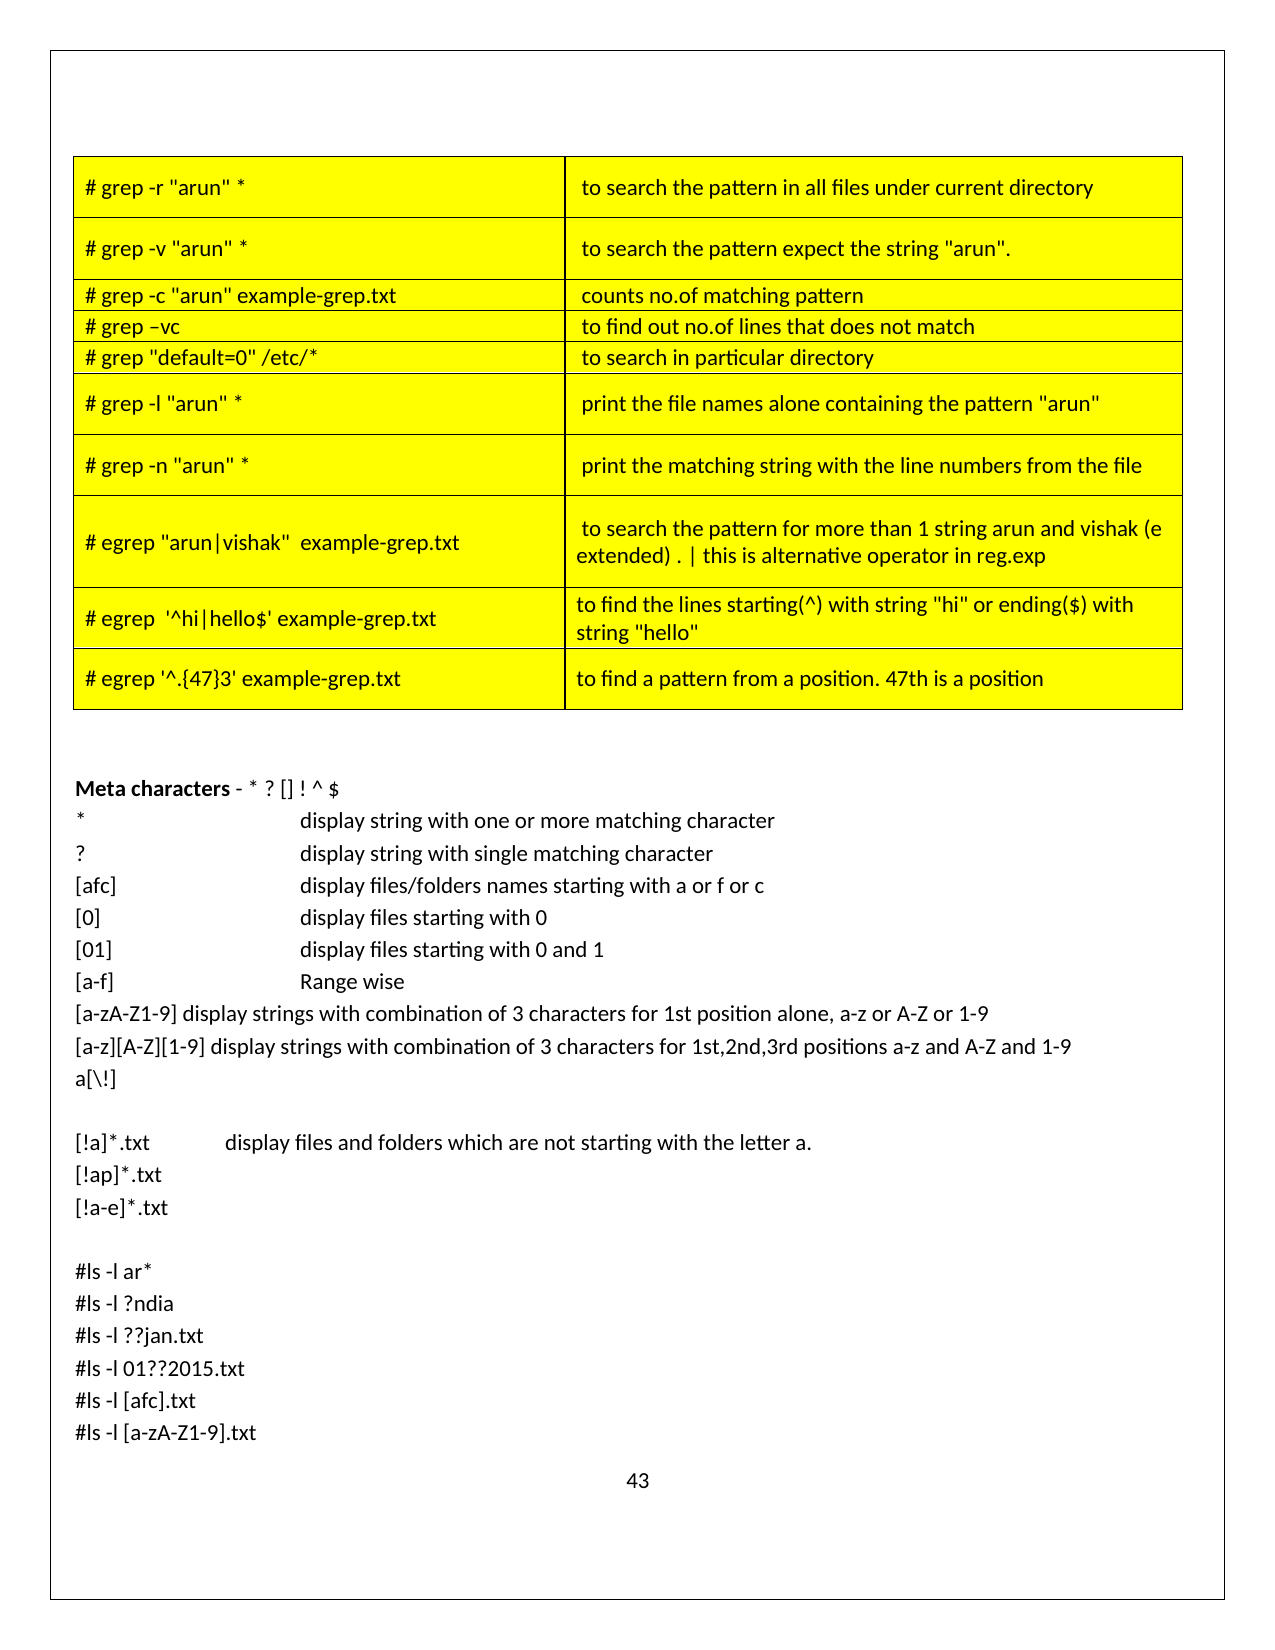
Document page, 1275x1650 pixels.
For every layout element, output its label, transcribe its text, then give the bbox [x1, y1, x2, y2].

table_cell # grep -l "arun" * [74, 374, 564, 434]
table_cell to search the pattern expect the string "arun". [566, 218, 1182, 279]
text [a-f] Range wise [75, 967, 1200, 995]
table_cell # egrep "arun|vishak" example-grep.txt [74, 496, 564, 587]
table_cell # grep "default=0" /etc/* [74, 342, 564, 372]
table_cell print the matching string with the line numbers from the file [566, 435, 1182, 495]
table_cell to find a pattern from a position. 47th is a position [566, 649, 1182, 709]
table_cell to find the lines starting(^) with string "hi" or ending($) with string "hello" [566, 588, 1182, 647]
table_cell print the file names alone containing the pattern "arun" [566, 374, 1182, 434]
text [0] display files starting with 0 [75, 903, 1200, 931]
text [01] display files starting with 0 and 1 [75, 935, 1200, 963]
text #ls -l 01??2015.txt [75, 1354, 1200, 1382]
table_cell to find out no.of lines that does not match [566, 311, 1182, 341]
text [a-zA-Z1-9] display strings with combination of 3 characters for 1st position alone, a-z or A-Z or 1-9 [75, 999, 1200, 1028]
text a[\!] [75, 1064, 1200, 1092]
table_cell # grep –vc [74, 311, 564, 341]
text #ls -l ??jan.txt [75, 1321, 1200, 1349]
table_cell # grep -c "arun" example-grep.txt [74, 280, 564, 310]
text #ls -l [afc].txt [75, 1386, 1200, 1414]
table_cell to search in particular directory [566, 342, 1182, 372]
text * display string with one or more matching character [75, 806, 1200, 834]
table_cell # grep -n "arun" * [74, 435, 564, 495]
text #ls -l ar* [75, 1257, 1200, 1285]
table_cell # egrep '^.{47}3' example-grep.txt [74, 649, 564, 709]
table_cell counts no.of matching pattern [566, 280, 1182, 310]
text [!a-e]*.txt [75, 1193, 1200, 1221]
table_cell # egrep '^hi|hello$' example-grep.txt [74, 588, 564, 647]
text [!a]*.txt display files and folders which are not starting with the letter a. [75, 1128, 1200, 1156]
table_cell to search the pattern in all files under current directory [566, 157, 1182, 217]
text ? display string with single matching character [75, 839, 1200, 867]
text [afc] display files/folders names starting with a or f or c [75, 871, 1200, 899]
text [a-z][A-Z][1-9] display strings with combination of 3 characters for 1st,2nd,3rd positions a-z and A-Z and 1-9 [75, 1032, 1200, 1060]
text #ls -l ?ndia [75, 1289, 1200, 1317]
table_cell # grep -v "arun" * [74, 218, 564, 279]
table_cell # grep -r "arun" * [74, 157, 564, 217]
text #ls -l [a-zA-Z1-9].txt [75, 1418, 1200, 1446]
text Meta characters - * ? [] ! ^ $ [75, 774, 1200, 802]
text [!ap]*.txt [75, 1161, 1200, 1188]
table_cell to search the pattern for more than 1 string arun and vishak (e extended) . | this is alternative operator in reg.exp [566, 496, 1182, 587]
